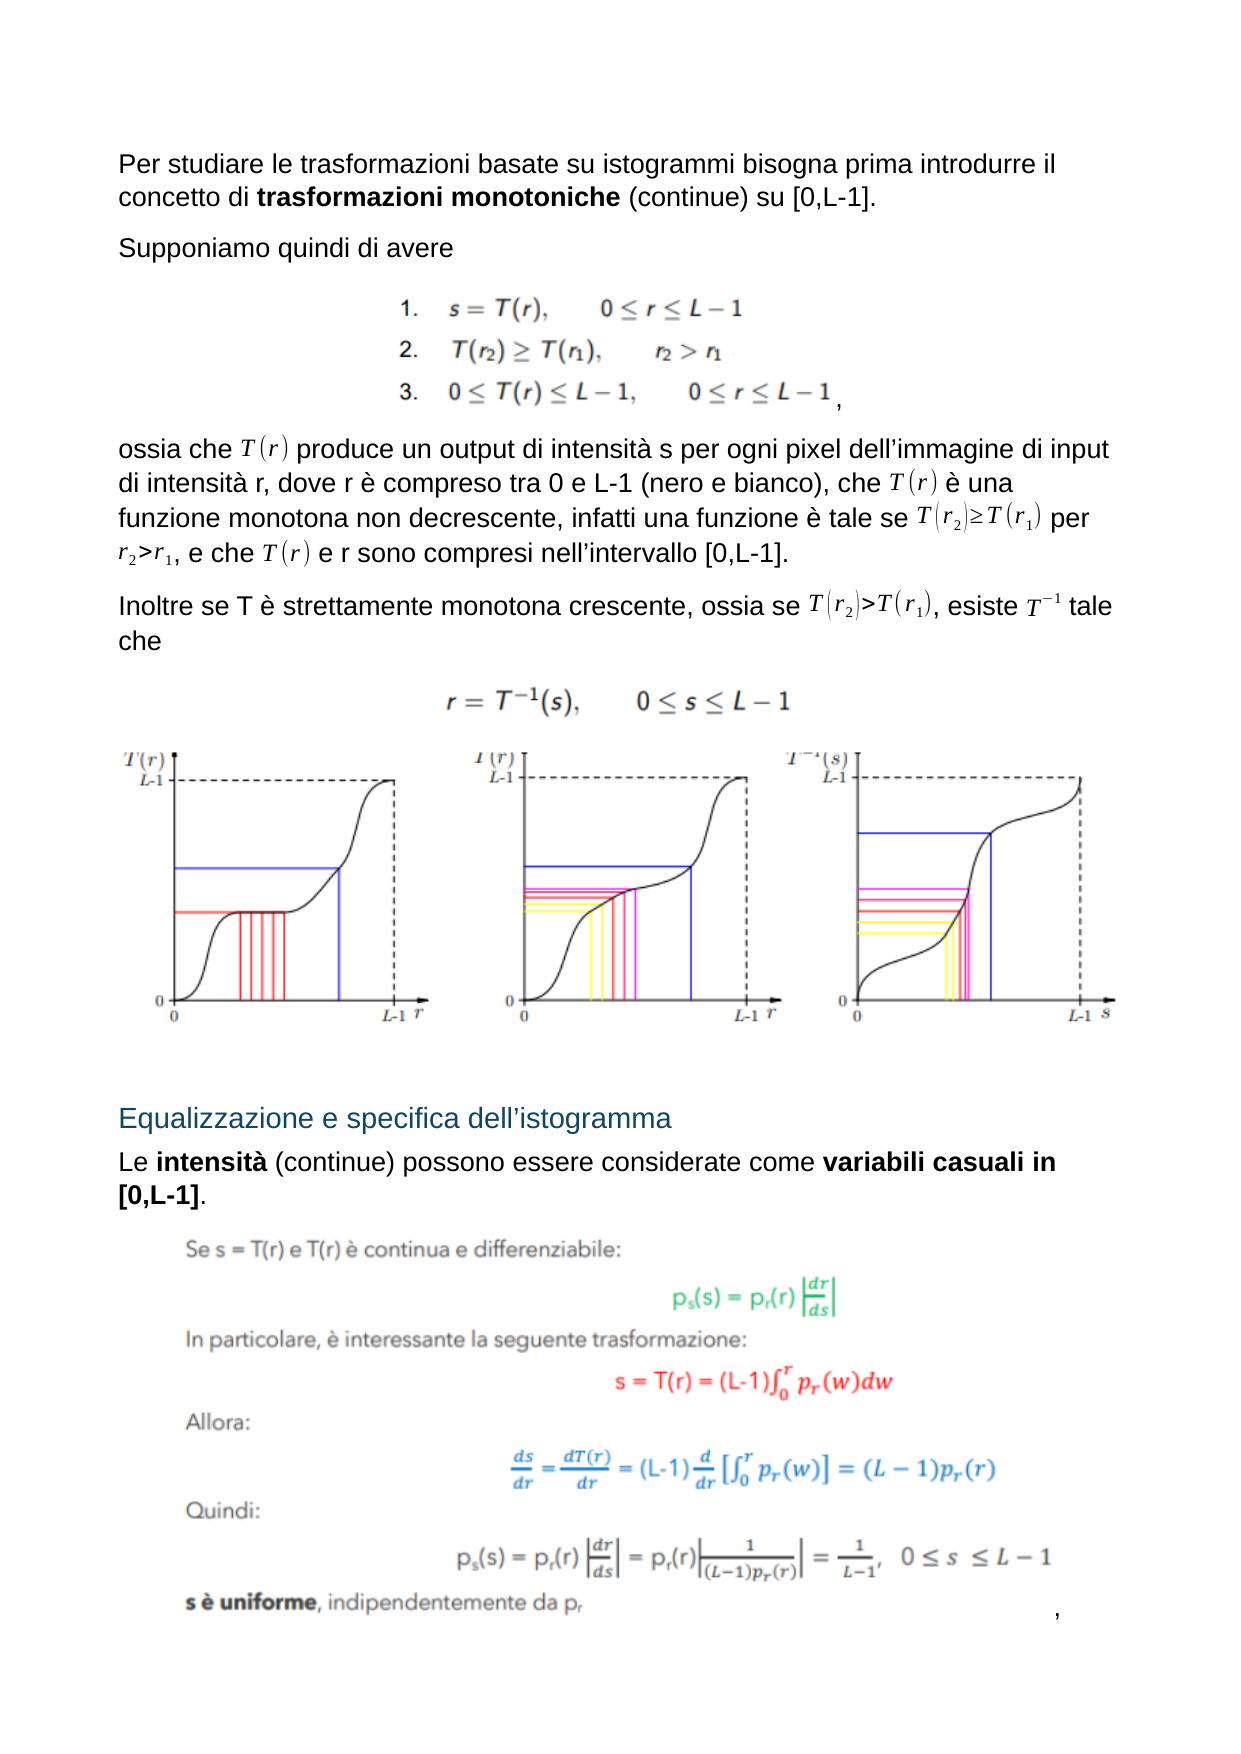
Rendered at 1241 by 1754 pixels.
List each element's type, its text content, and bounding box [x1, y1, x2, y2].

text Per studiare le trasformazioni basate su istogrammi bisogna prima introdurre il concetto di trasformazioni monotoniche (continue) su [0,L-1]. [118, 148, 1122, 213]
picture [397, 282, 836, 408]
subtitle Equalizzazione e specifica dell’istogramma [118, 1101, 1122, 1135]
text Le intensità (continue) possono essere considerate come variabili casuali in [0,L-1]. [118, 1146, 1122, 1211]
text Inoltre se T è strettamente monotona crescente, ossia se , esiste tale che [118, 588, 1122, 656]
text Supponiamo quindi di avere [118, 232, 1122, 263]
picture [442, 675, 798, 718]
picture [118, 736, 1123, 1032]
text ossia che produce un output di intensità s per ogni pixel dell’immagine di input di intensità r, dove r è compreso tra 0 e L-1 (nero e bianco), che è una funzione monotona non decrescente, infatti una funzione è tale se per , e che e r sono compresi nell’intervallo [0,L-1]. [118, 433, 1122, 569]
picture [179, 1229, 1054, 1617]
